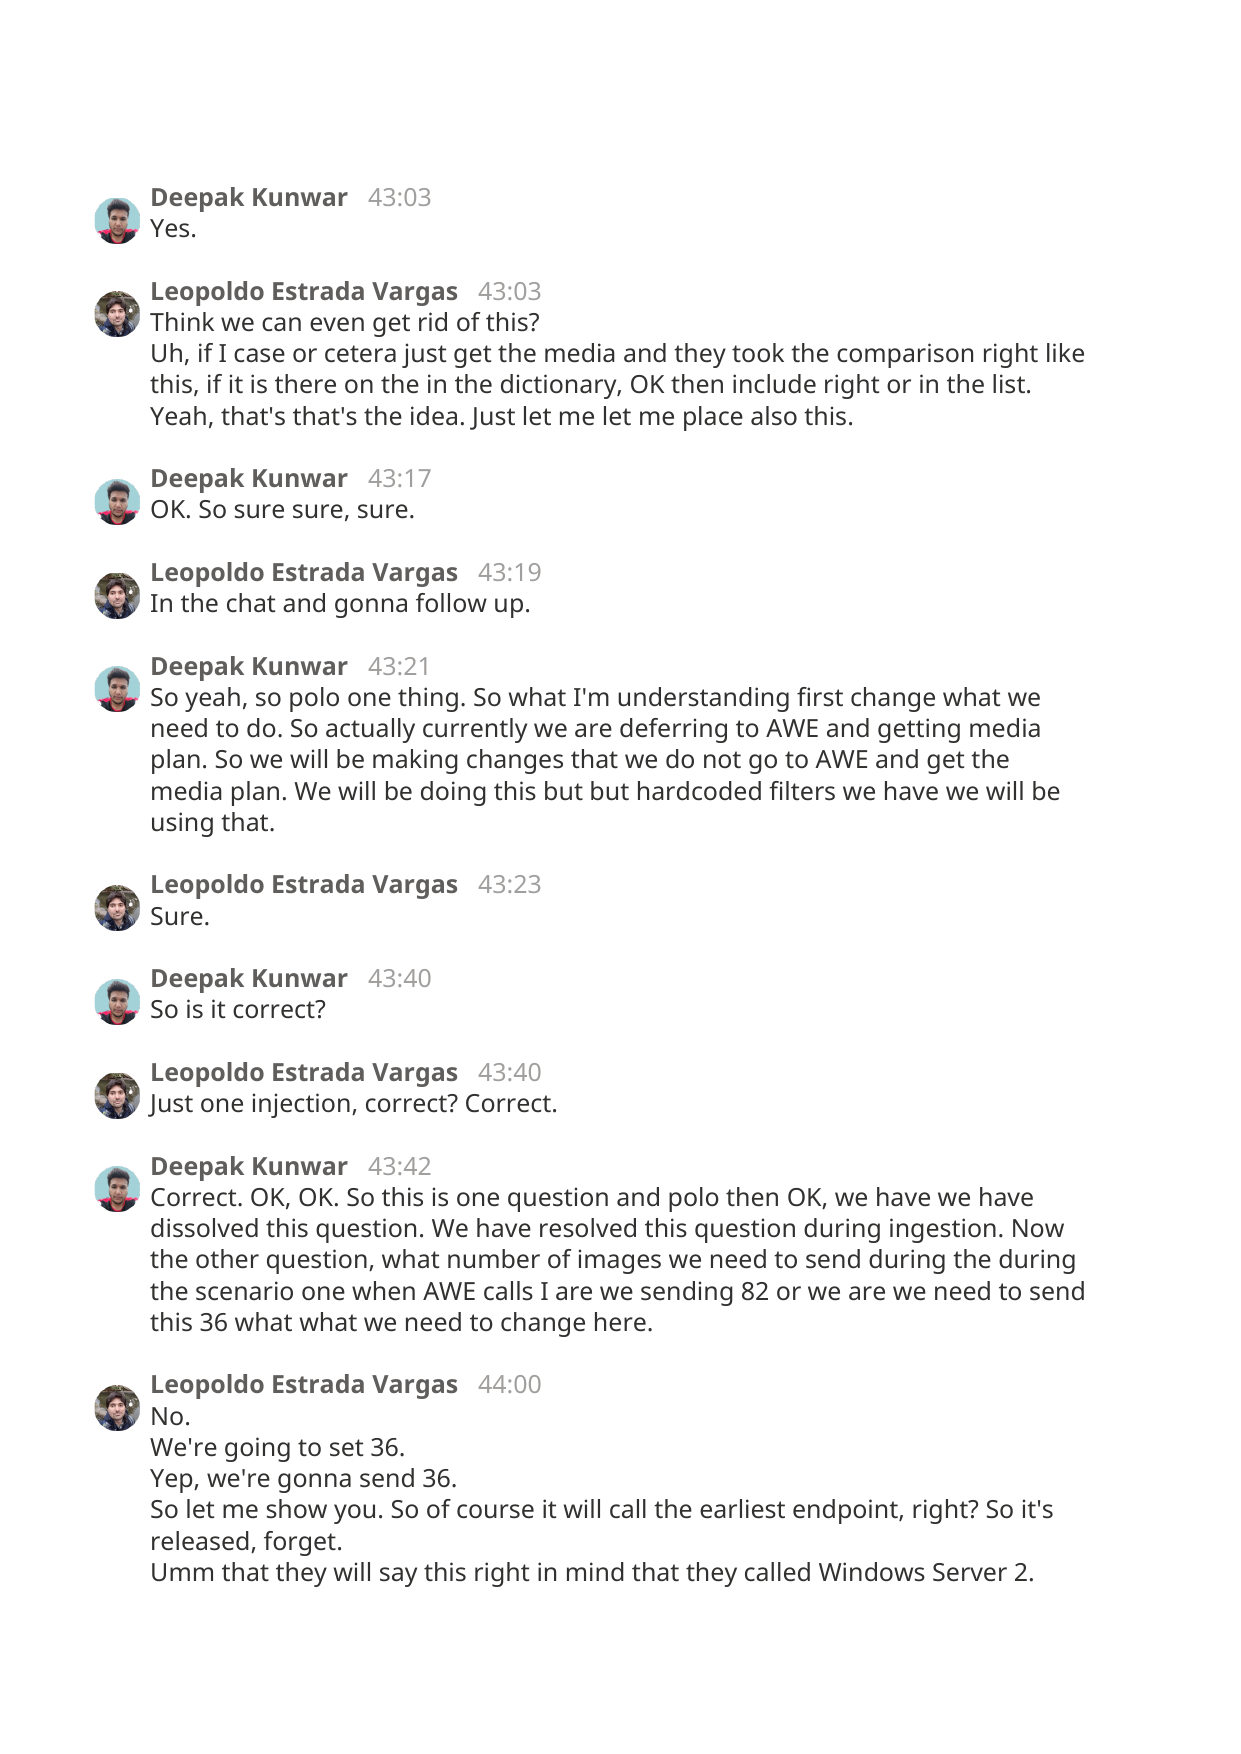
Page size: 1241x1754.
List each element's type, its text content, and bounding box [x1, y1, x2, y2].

picture [94, 1166, 140, 1212]
picture [94, 479, 140, 525]
picture [94, 666, 140, 712]
picture [94, 291, 140, 337]
text Leopoldo Estrada Vargas 43:03 Think we can even get rid of this? Uh, if I case or cetera just get the media and they took the comparison right like this, if it is there on the in the dictionary, OK then include right or in the list. Yeah, that's that's the idea. Just let me let me place also this. [150, 244, 1090, 431]
text Deepak Kunwar 43:40 So is it correct? [150, 931, 1090, 1025]
picture [94, 979, 140, 1025]
picture [94, 1385, 140, 1431]
text Deepak Kunwar 43:42 Correct. OK, OK. So this is one question and polo then OK, we have we have dissolved this question. We have resolved this question during ingestion. Now the other question, what number of images we need to send during the during the scenario one when AWE calls I are we sending 82 or we are we need to send this 36 what what we need to change here. [150, 1119, 1090, 1337]
text Deepak Kunwar 43:17 OK. So sure sure, sure. [150, 431, 1090, 525]
text Leopoldo Estrada Vargas 43:23 Sure. [150, 837, 1090, 931]
text Leopoldo Estrada Vargas 43:40 Just one injection, correct? Correct. [150, 1025, 1090, 1119]
picture [94, 1073, 140, 1119]
picture [94, 198, 140, 244]
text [150, 1337, 1090, 1587]
picture [94, 573, 140, 619]
text Leopoldo Estrada Vargas 43:19 In the chat and gonna follow up. [150, 525, 1090, 619]
picture [94, 885, 140, 931]
text Deepak Kunwar 43:21 So yeah, so polo one thing. So what I'm understanding first change what we need to do. So actually currently we are deferring to AWE and getting media plan. So we will be making changes that we do not go to AWE and get the media plan. We will be doing this but but hardcoded filters we have we will be using that. [150, 619, 1090, 837]
text Deepak Kunwar 43:03 Yes. [150, 150, 1090, 244]
